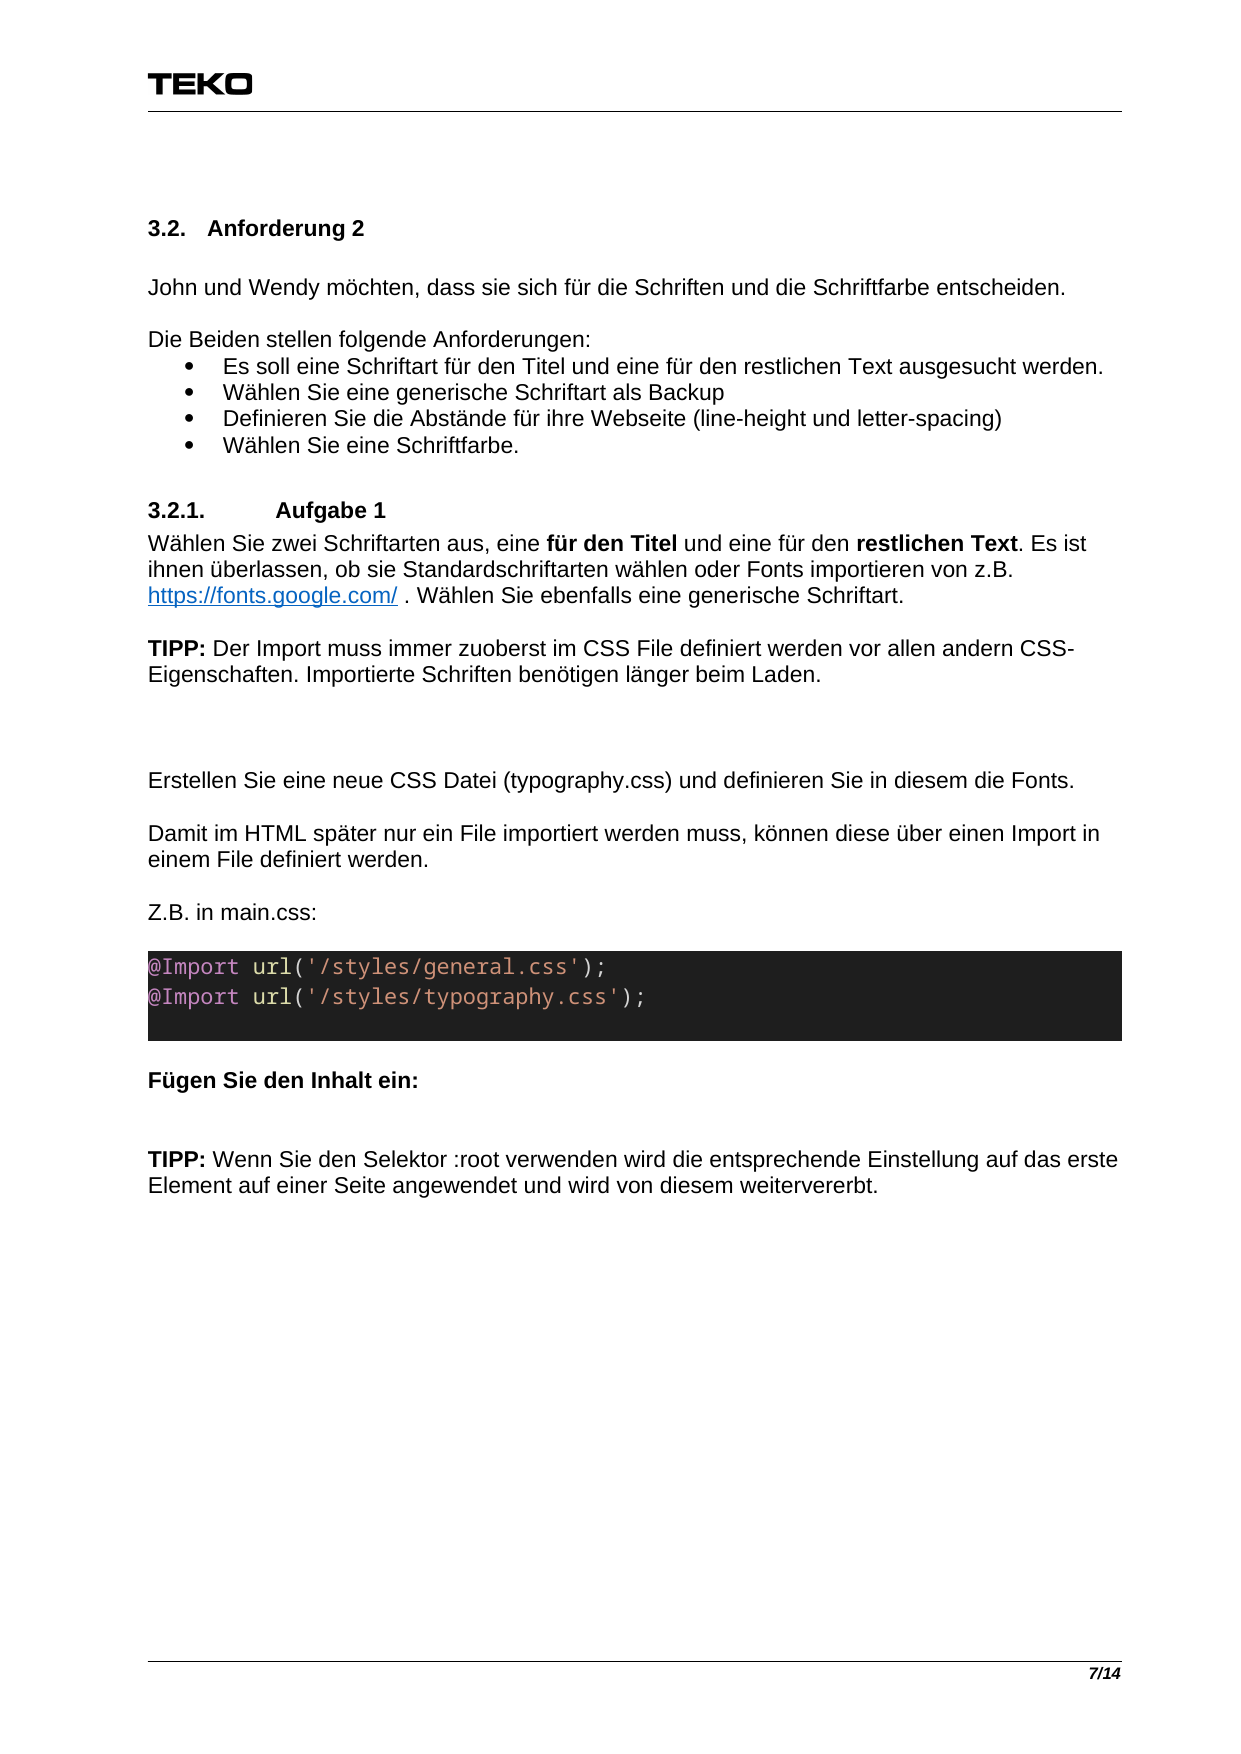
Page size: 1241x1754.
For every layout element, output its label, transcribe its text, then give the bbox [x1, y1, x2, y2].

list Wählen Sie eine generische Schriftart als Backup [185, 379, 1122, 405]
subtitle Anforderung 2 [148, 215, 1122, 241]
text @Import url('/styles/general.css'); [148, 951, 1122, 981]
picture [147, 73, 253, 95]
subtitle Aufgabe 1 [148, 497, 1122, 523]
text TIPP: Der Import muss immer zuoberst im CSS File definiert werden vor allen andern CSS-Eigenschaften. Importierte Schriften benötigen länger beim Laden. [148, 635, 1122, 688]
text @Import url('/styles/typography.css'); [148, 981, 1122, 1011]
list Wählen Sie eine Schriftfarbe. [185, 432, 1122, 458]
text Z.B. in main.css: [148, 898, 1122, 925]
text Damit im HTML später nur ein File importiert werden muss, können diese über einen Import in einem File definiert werden. [148, 819, 1122, 872]
text Die Beiden stellen folgende Anforderungen: [148, 326, 1122, 353]
text Wählen Sie zwei Schriftarten aus, eine für den Titel und eine für den restlichen Text. Es ist ihnen überlassen, ob sie Standardschriftarten wählen oder Fonts importieren von z.B. https://fonts.google.com/ . Wählen Sie ebenfalls eine generische Schriftart. [148, 529, 1122, 609]
text John und Wendy möchten, dass sie sich für die Schriften und die Schriftfarbe entscheiden. [148, 274, 1122, 300]
text Erstellen Sie eine neue CSS Datei (typography.css) und definieren Sie in diesem die Fonts. [148, 767, 1122, 793]
list Es soll eine Schriftart für den Titel und eine für den restlichen Text ausgesucht werden. [185, 353, 1122, 379]
list Definieren Sie die Abstände für ihre Webseite (line-height und letter-spacing) [185, 405, 1122, 432]
text TIPP: Wenn Sie den Selektor :root verwenden wird die entsprechende Einstellung auf das erste Element auf einer Seite angewendet und wird von diesem weitervererbt. [148, 1146, 1122, 1199]
text Fügen Sie den Inhalt ein: [148, 1067, 1122, 1093]
